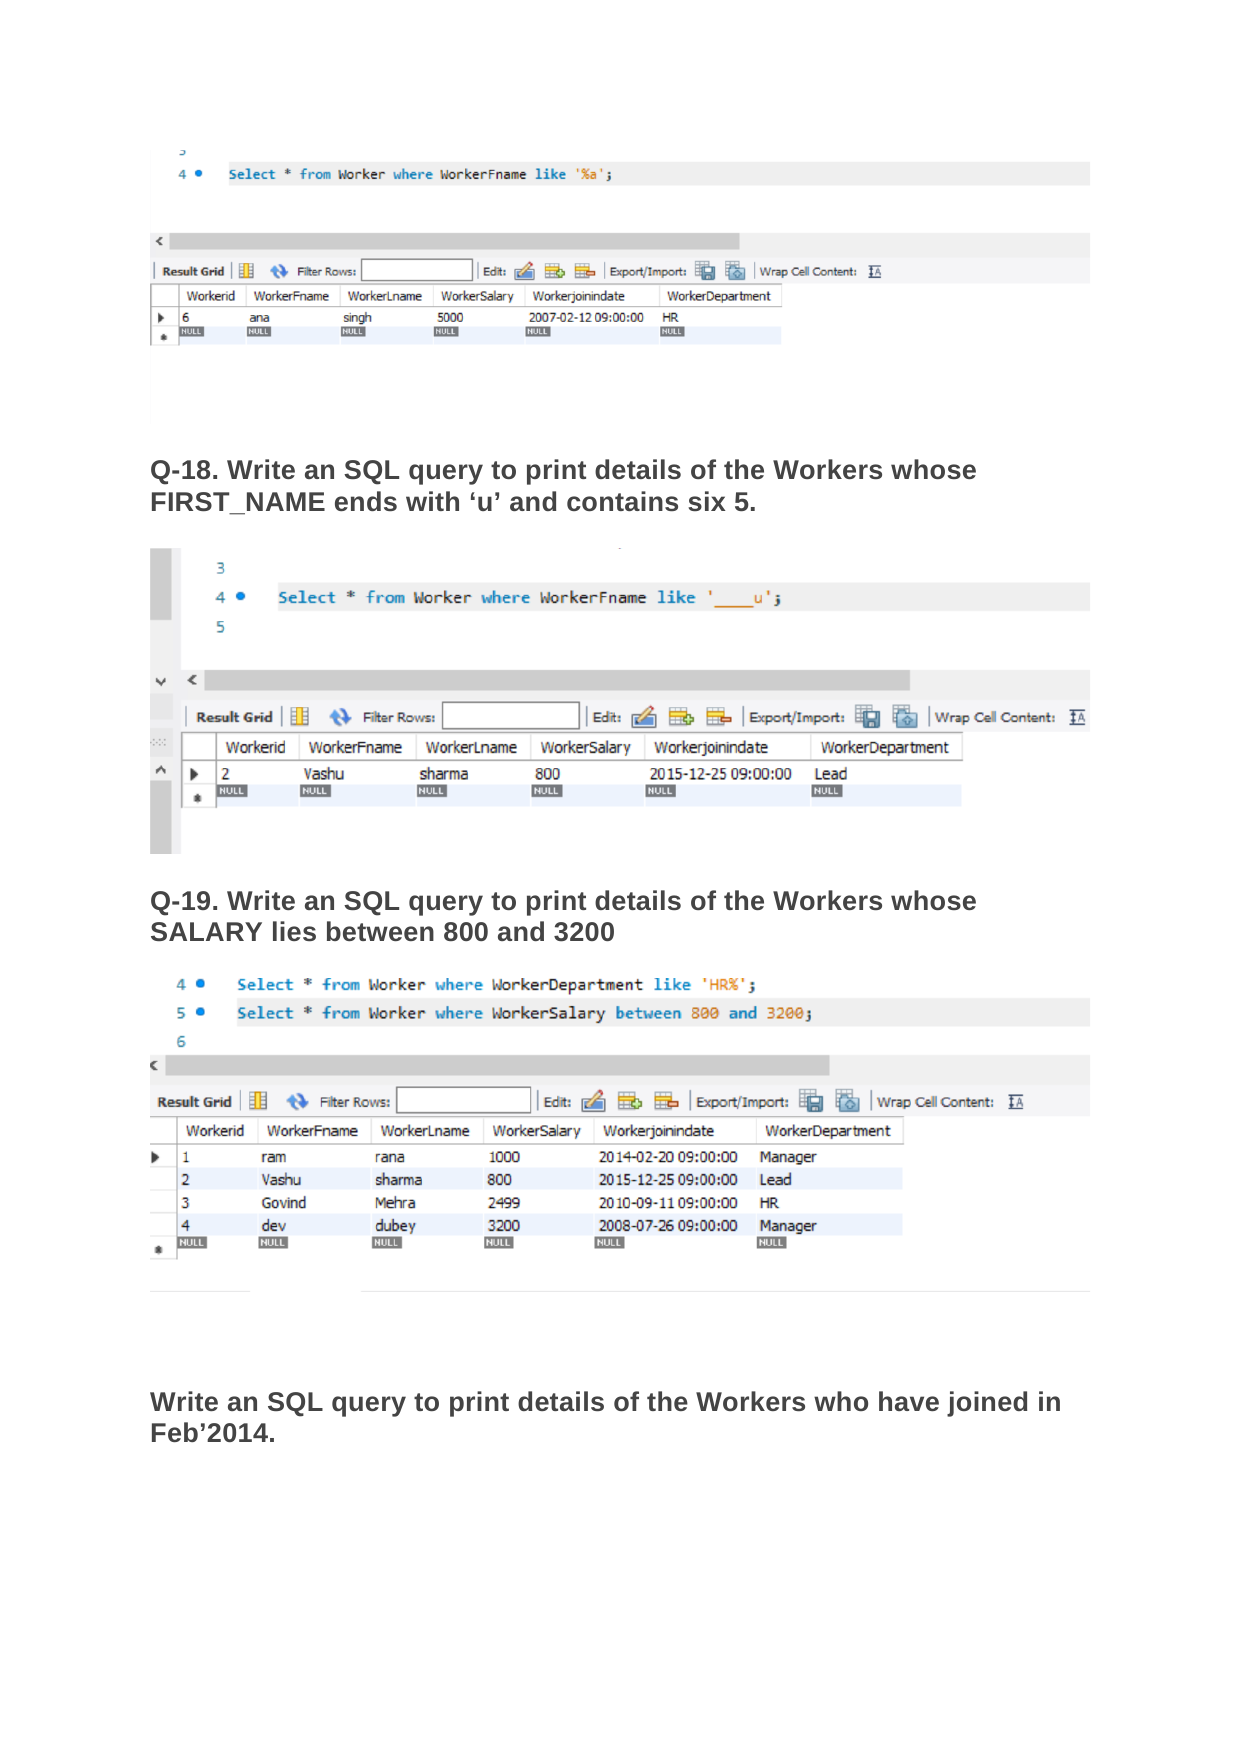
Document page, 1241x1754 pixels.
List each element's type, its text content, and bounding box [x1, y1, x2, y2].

subtitle Write an SQL query to print details of the Workers who have joined in Feb’2014. [150, 1386, 1090, 1448]
subtitle Q-19. Write an SQL query to print details of the Workers whose SALARY lies between 800 and 3200 [150, 885, 1090, 948]
picture [150, 978, 1091, 1292]
picture [150, 548, 1091, 854]
subtitle Q-18. Write an SQL query to print details of the Workers whose FIRST_NAME ends with ‘u’ and contains six 5. [150, 454, 1090, 517]
picture [150, 150, 1091, 424]
